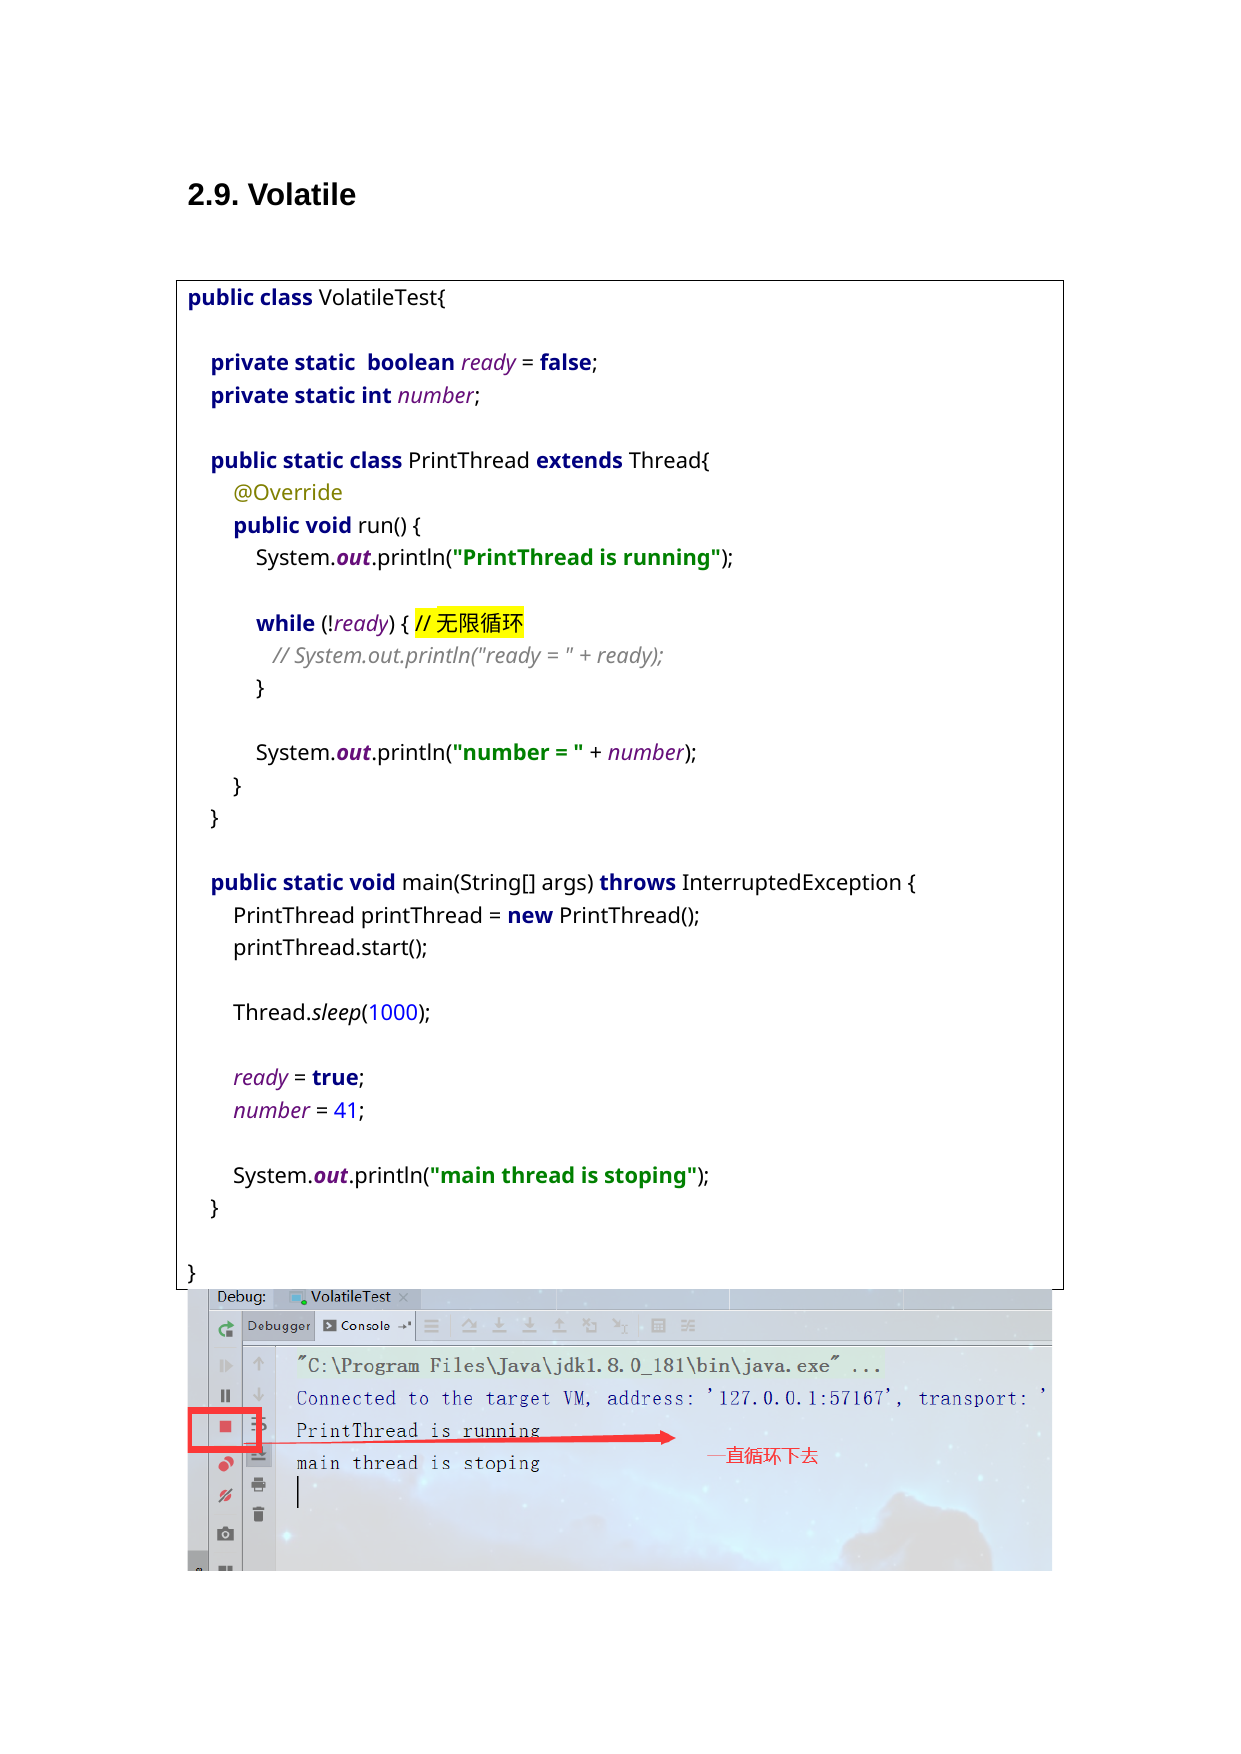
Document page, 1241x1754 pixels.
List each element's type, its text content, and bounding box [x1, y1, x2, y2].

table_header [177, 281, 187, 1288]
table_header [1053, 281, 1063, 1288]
picture [187, 1289, 1053, 1571]
subtitle Volatile [187, 162, 1053, 227]
